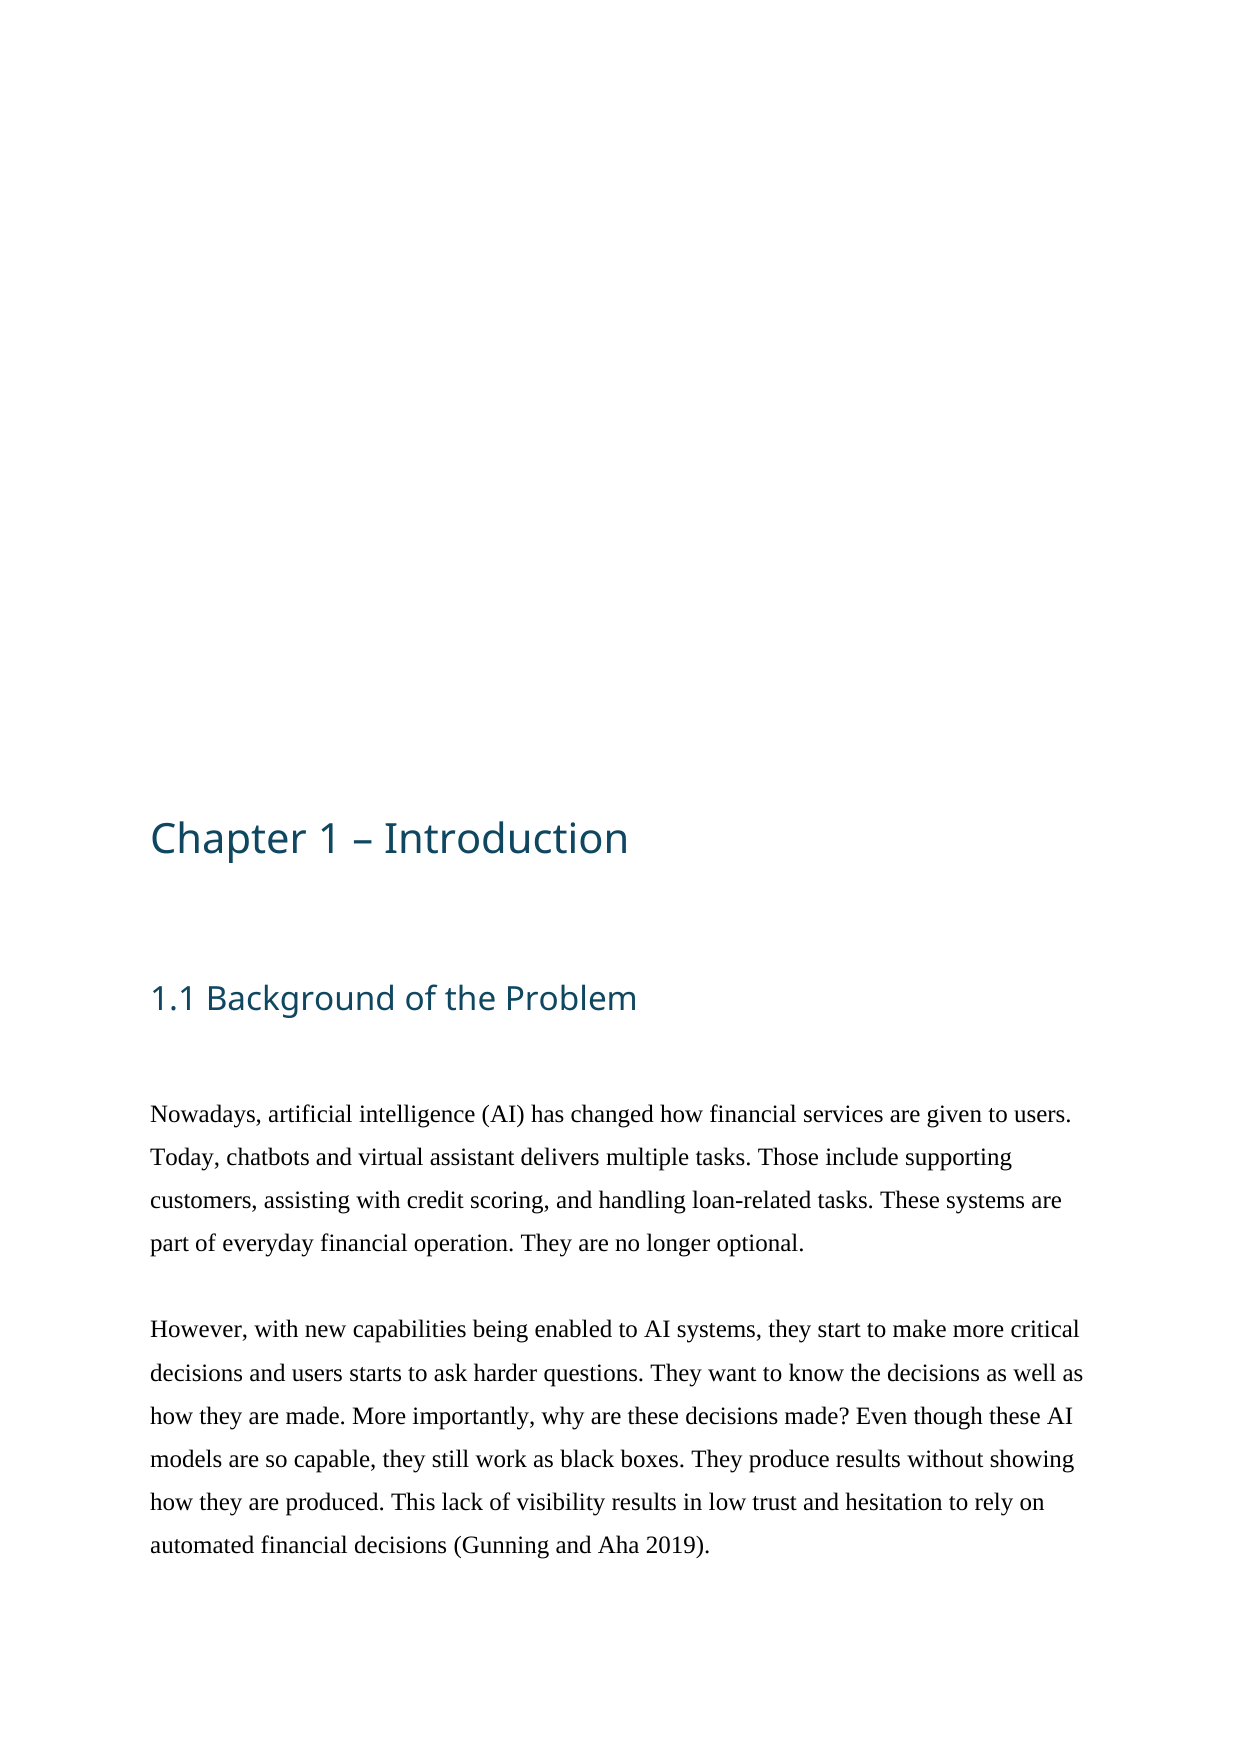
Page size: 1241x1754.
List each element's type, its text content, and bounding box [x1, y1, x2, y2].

subtitle 1.1 Background of the Problem [150, 975, 1090, 1021]
subtitle Chapter 1 – Introduction [150, 809, 1090, 866]
text However, with new capabilities being enabled to AI systems, they start to make more critical decisions and users starts to ask harder questions. They want to know the decisions as well as how they are made. More importantly, why are these decisions made? Even though these AI models are so capable, they still work as black boxes. They produce results without showing how they are produced. This lack of visibility results in low trust and hesitation to rely on automated financial decisions (Gunning and Aha 2019). [150, 1314, 1090, 1559]
text Nowadays, artificial intelligence (AI) has changed how financial services are given to users. Today, chatbots and virtual assistant delivers multiple tasks. Those include supporting customers, assisting with credit scoring, and handling loan-related tasks. These systems are part of everyday financial operation. They are no longer optional. [150, 1099, 1090, 1257]
